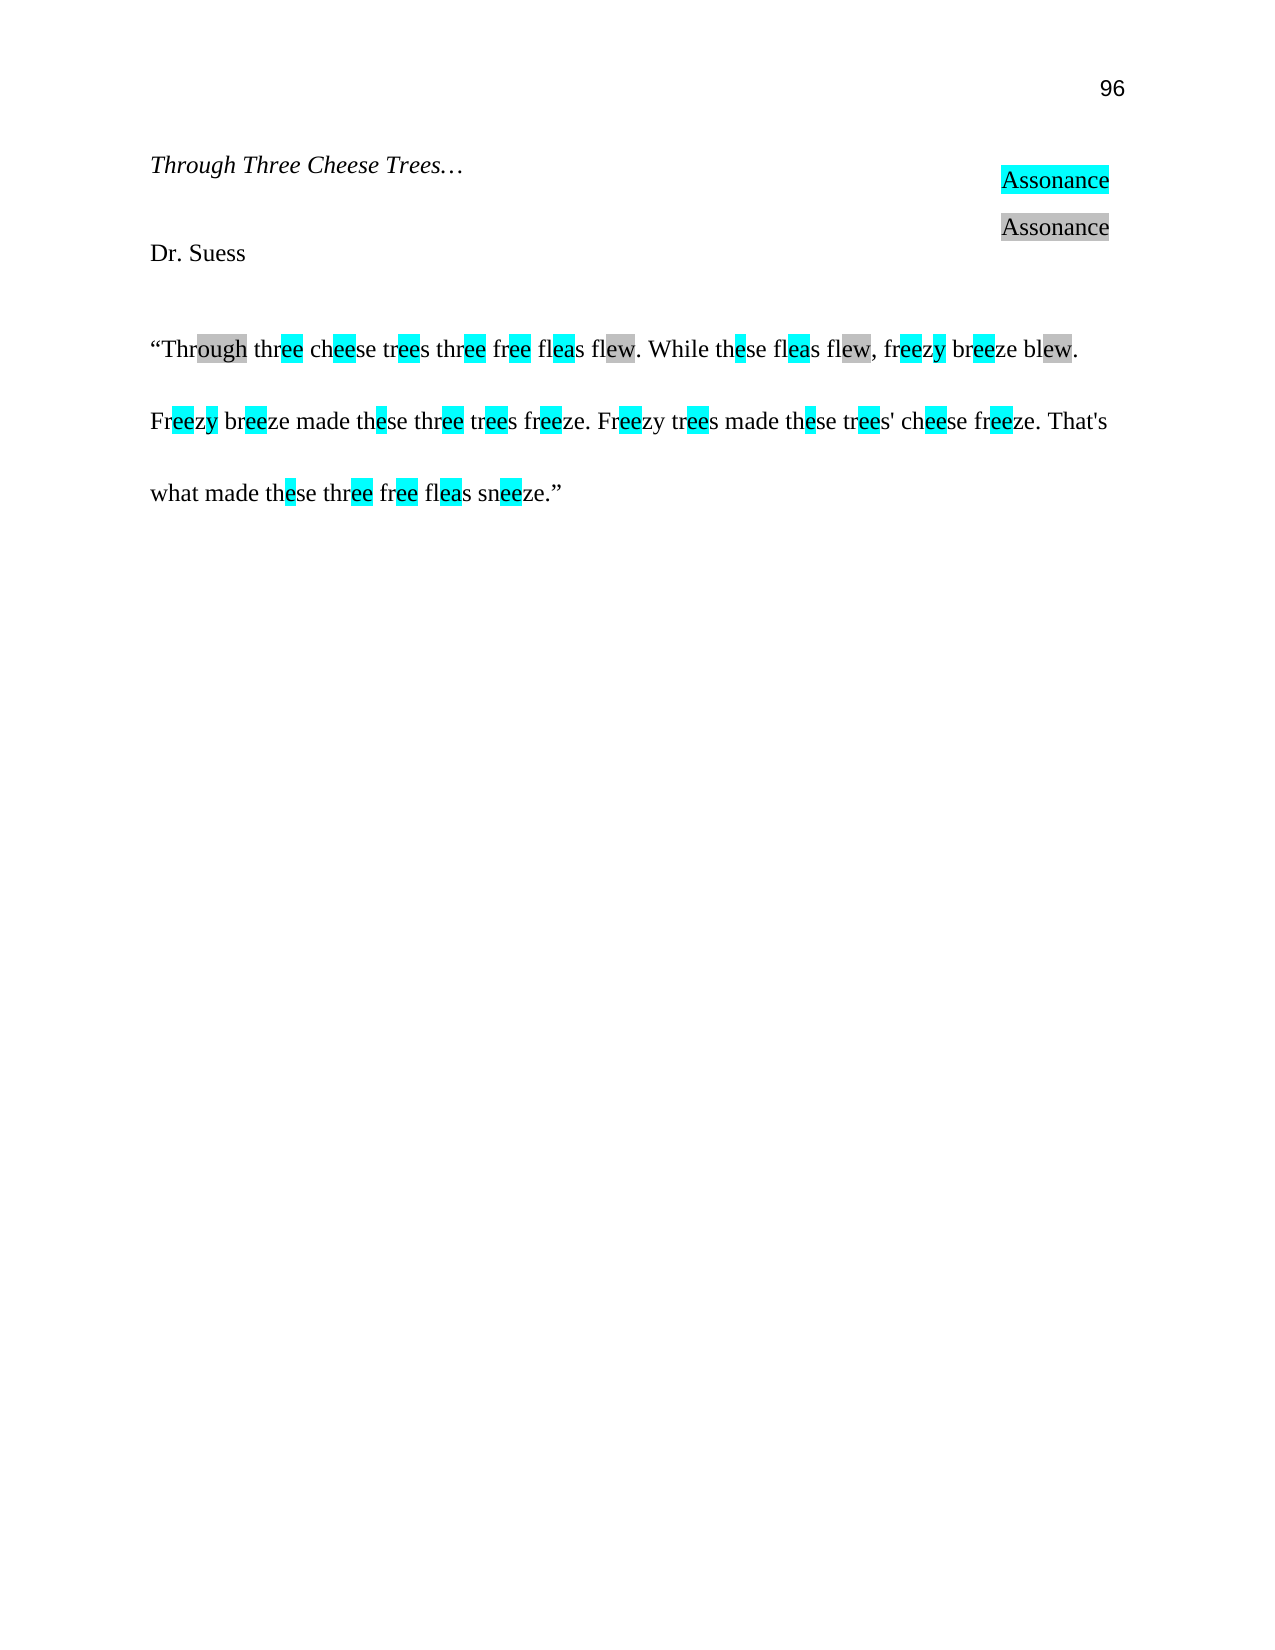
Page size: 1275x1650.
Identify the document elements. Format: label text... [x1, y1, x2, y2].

text “Through three cheese trees three free fleas flew. While these fleas flew, freezy breeze blew. Freezy breeze made these three trees freeze. Freezy trees made these trees' cheese freeze. That's what made these three free fleas sneeze.” [150, 334, 1125, 506]
text Through Three Cheese Trees… [150, 150, 1125, 179]
text Dr. Suess [150, 238, 1125, 267]
